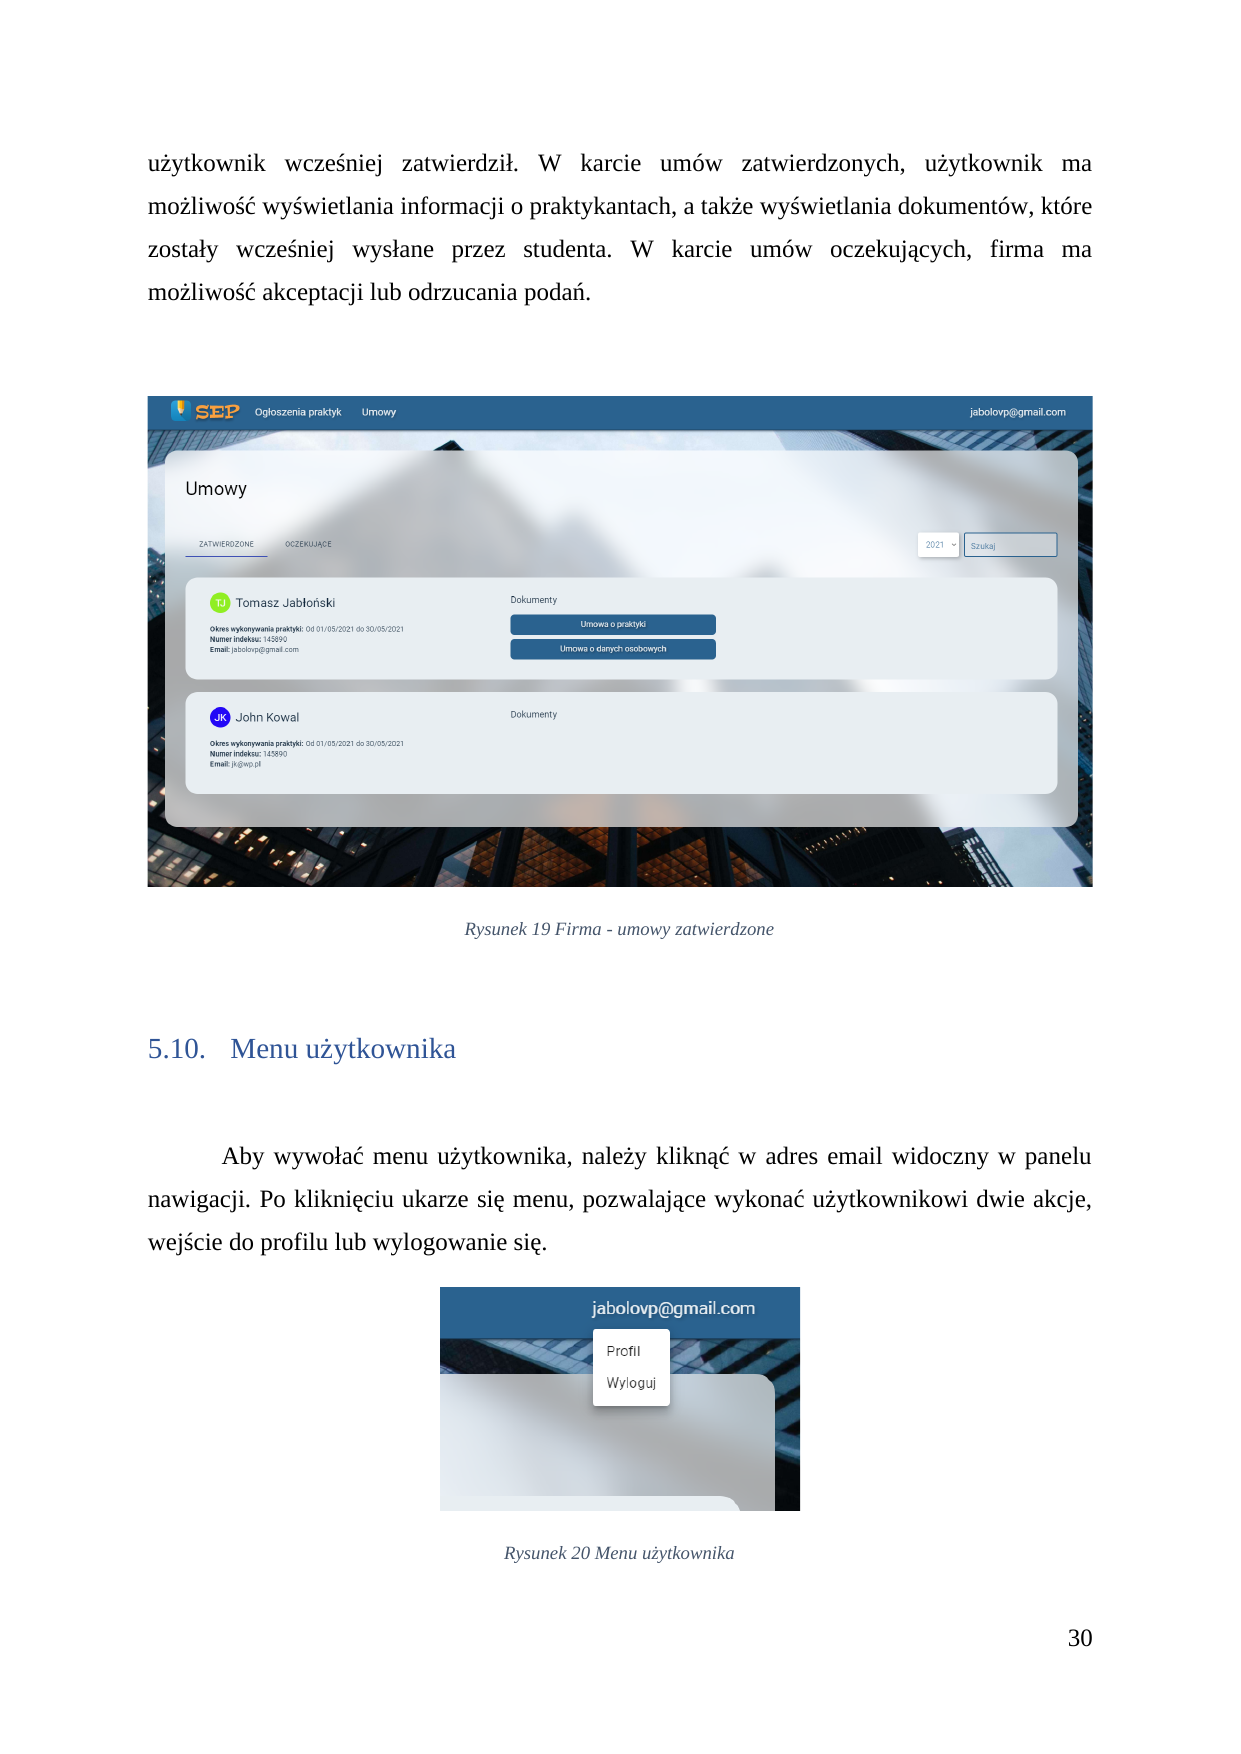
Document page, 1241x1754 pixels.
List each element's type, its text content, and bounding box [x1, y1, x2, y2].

picture [440, 1287, 800, 1511]
subtitle Menu użytkownika [148, 1031, 1093, 1064]
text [148, 148, 1093, 306]
text Aby wywołać menu użytkownika, należy kliknąć w adres email widoczny w panelu nawigacji. Po kliknięciu ukarze się menu, pozwalające wykonać użytkownikowi dwie akcje, wejście do profilu lub wylogowanie się. [148, 1141, 1093, 1256]
picture [147, 396, 1093, 887]
